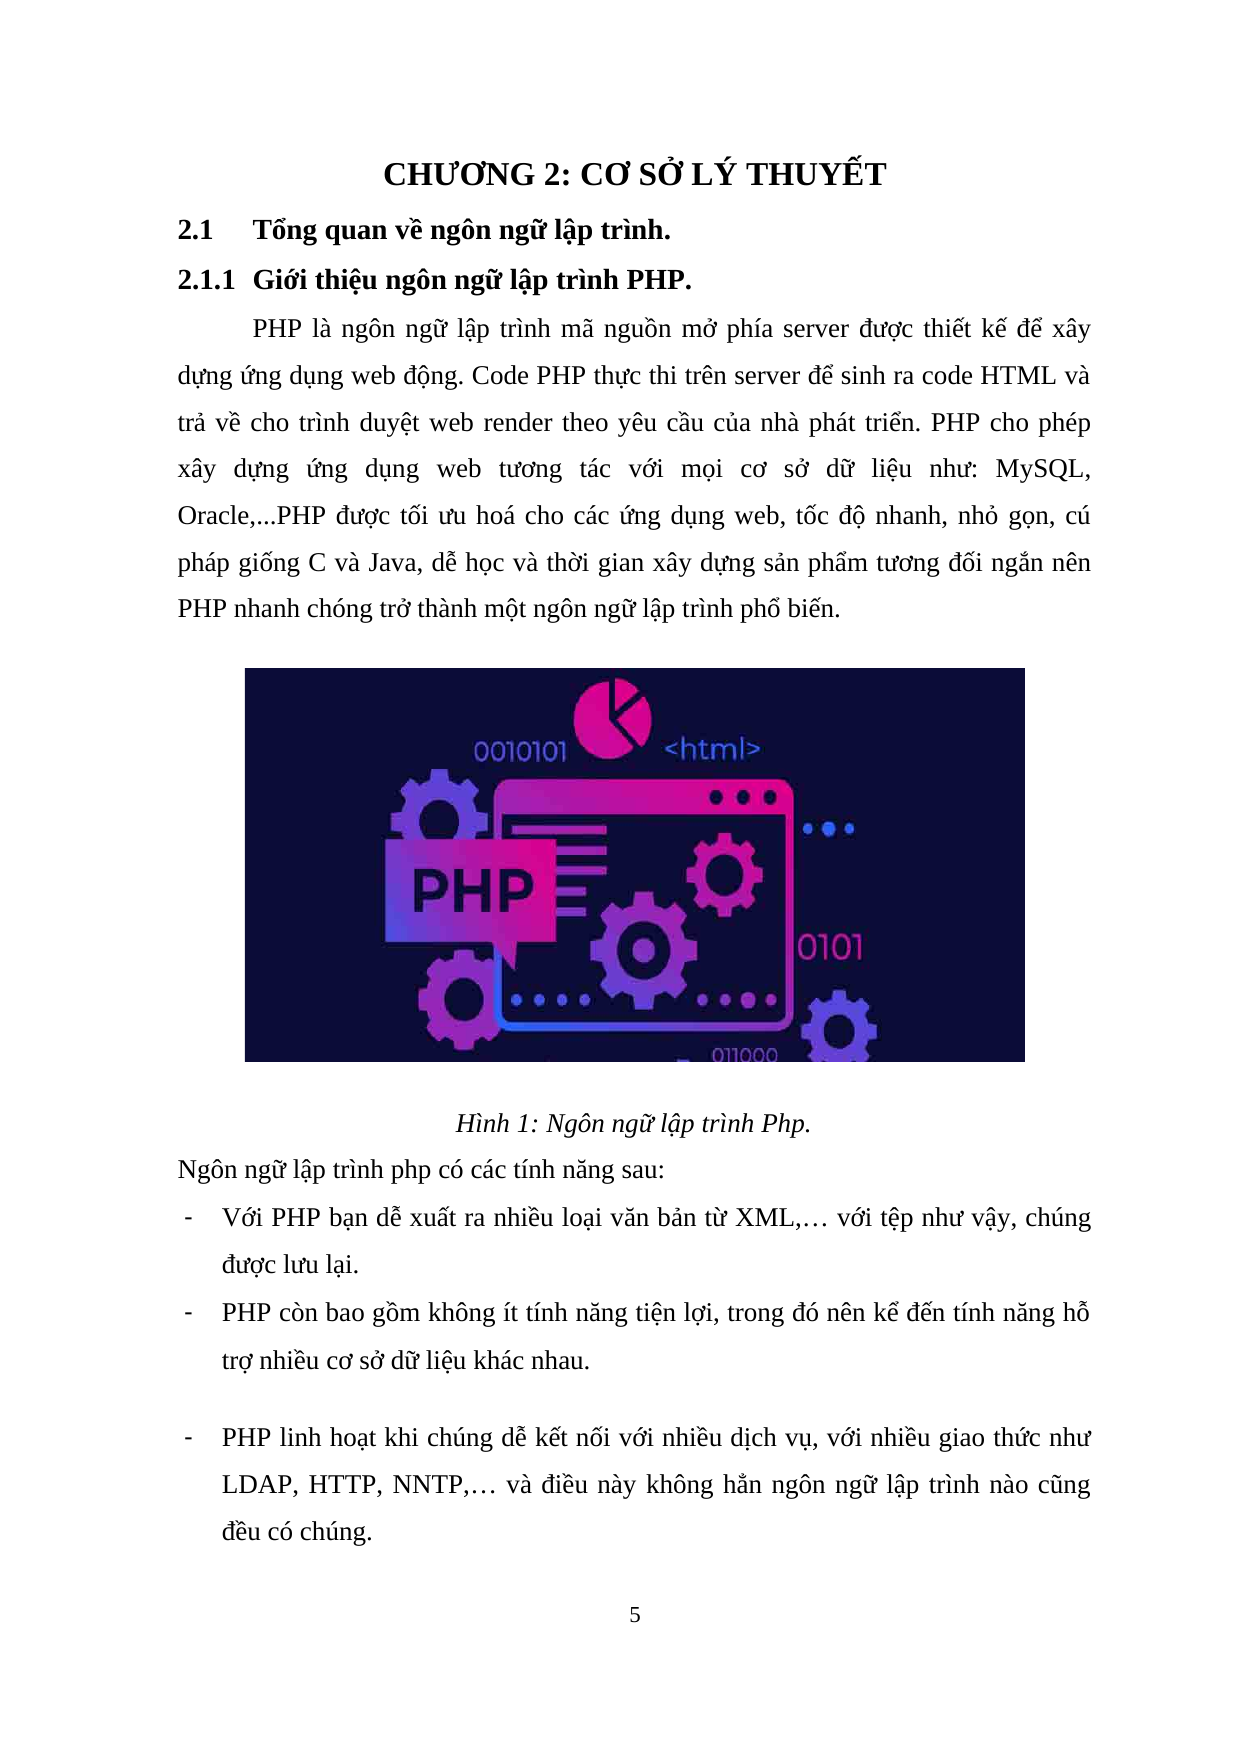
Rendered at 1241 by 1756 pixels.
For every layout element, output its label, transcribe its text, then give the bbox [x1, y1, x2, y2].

text PHP là ngôn ngữ lập trình mã nguồn mở phía server được thiết kế để xây dựng ứng dụng web động. Code PHP thực thi trên server để sinh ra code HTML và trả về cho trình duyệt web render theo yêu cầu của nhà phát triển. PHP cho phép xây dựng ứng dụng web tương tác với mọi cơ sở dữ liệu như: MySQL, Oracle,...PHP được tối ưu hoá cho các ứng dụng web, tốc độ nhanh, nhỏ gọn, cú pháp giống C và Java, dễ học và thời gian xây dựng sản phẩm tương đối ngắn nên PHP nhanh chóng trở thành một ngôn ngữ lập trình phổ biến. [177, 312, 1092, 623]
text Hình 1: Ngôn ngữ lập trình Php. [177, 1107, 1092, 1138]
list PHP còn bao gồm không ít tính năng tiện lợi, trong đó nên kể đến tính năng hỗ trợ nhiều cơ sở dữ liệu khác nhau. [184, 1295, 1092, 1375]
picture [244, 668, 1025, 1062]
list Với PHP bạn dễ xuất ra nhiều loại văn bản từ XML,… với tệp như vậy, chúng được lưu lại. [184, 1200, 1092, 1280]
subtitle CHƯƠNG 2: CƠ SỞ LÝ THUYẾT [177, 154, 1092, 193]
list PHP linh hoạt khi chúng dễ kết nối với nhiều dịch vụ, với nhiều giao thức như LDAP, HTTP, NNTP,… và điều này không hẳn ngôn ngữ lập trình nào cũng đều có chúng. [184, 1420, 1092, 1546]
subtitle Tổng quan về ngôn ngữ lập trình. [177, 212, 1092, 245]
text Ngôn ngữ lập trình php có các tính năng sau: [177, 1153, 1092, 1184]
subtitle 2.1.1 Giới thiệu ngôn ngữ lập trình PHP. [177, 262, 1092, 296]
